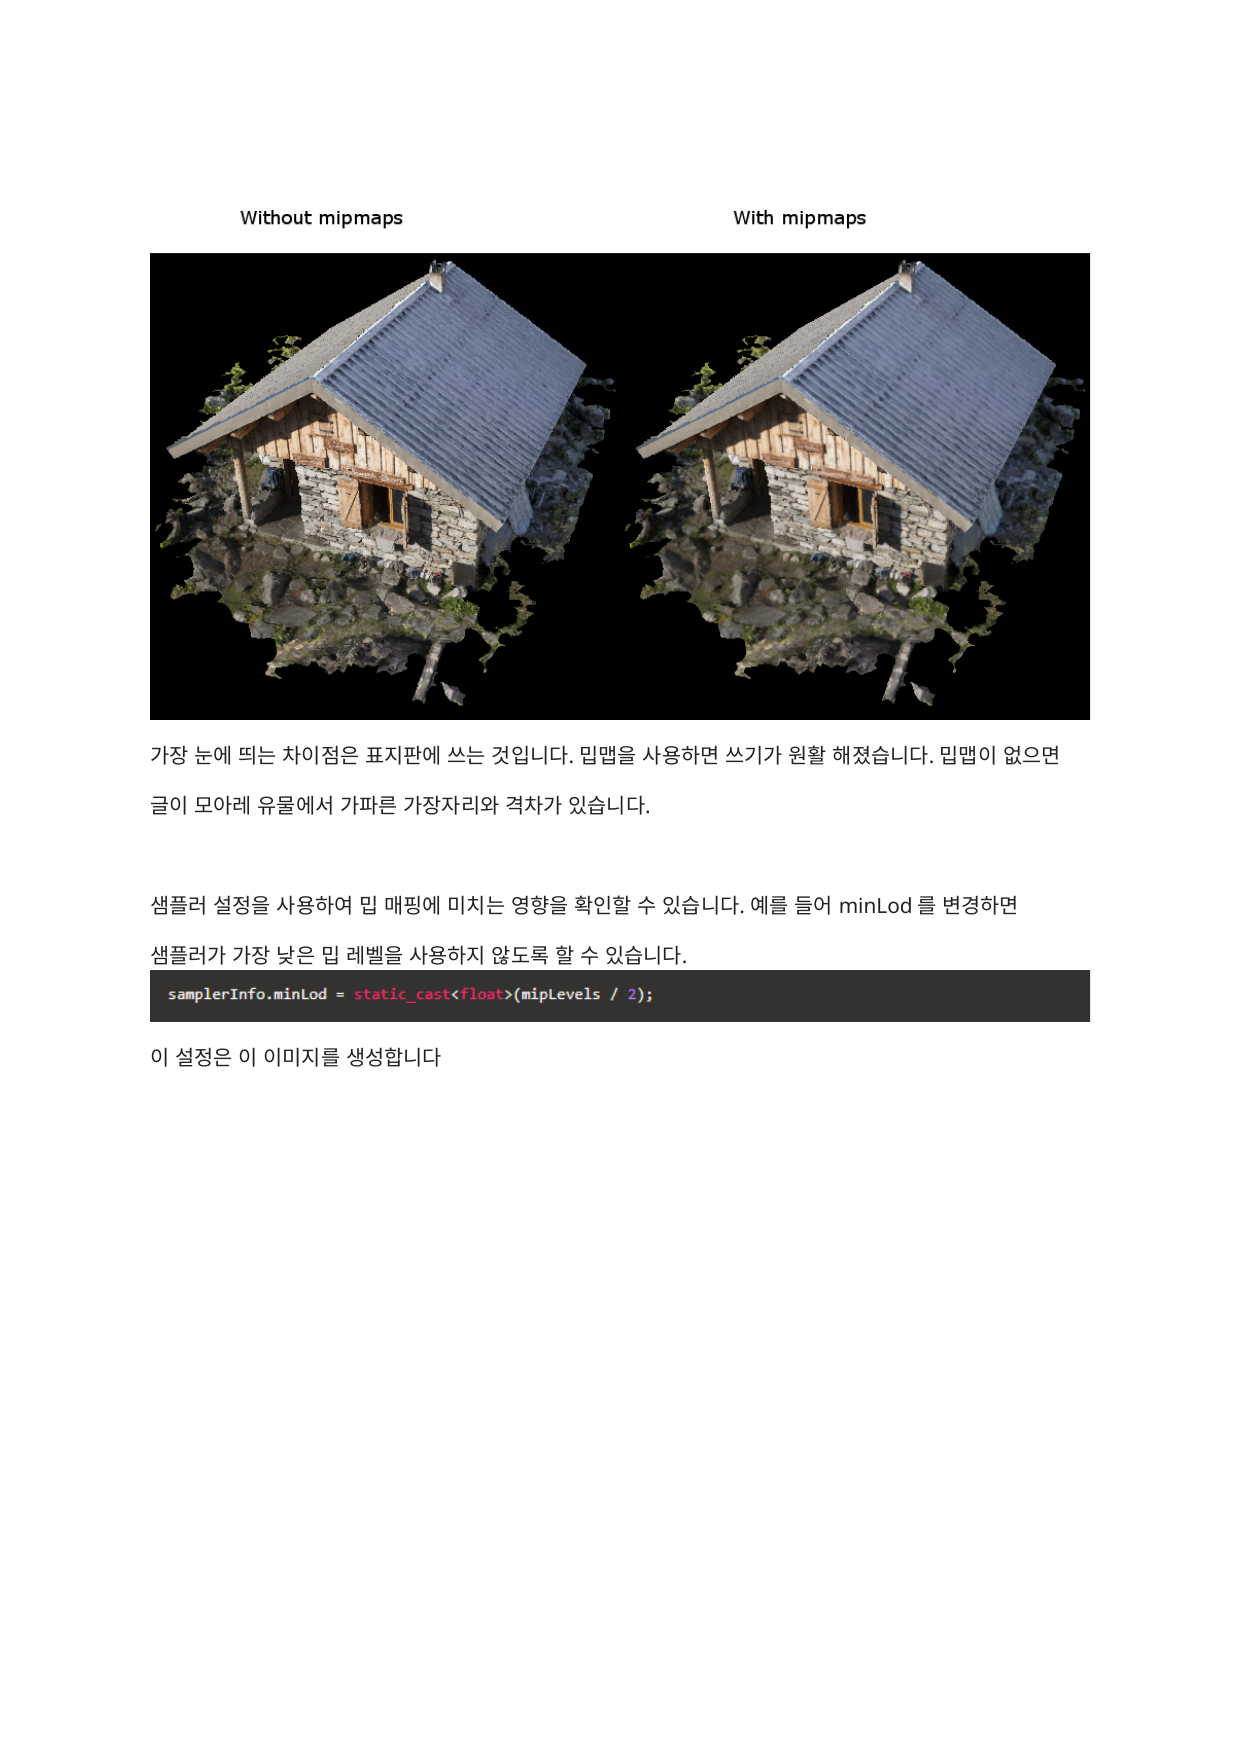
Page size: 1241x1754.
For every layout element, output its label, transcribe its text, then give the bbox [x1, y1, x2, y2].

text 가장 눈에 띄는 차이점은 표지판에 쓰는 것입니다. 밉맵을 사용하면 쓰기가 원활 해졌습니다. 밉맵이 없으면 글이 모아레 유물에서 가파른 가장자리와 격차가 있습니다. [150, 720, 1090, 820]
text 이 설정은 이 이미지를 생성합니다 [150, 1022, 1090, 1072]
text 샘플러 설정을 사용하여 밉 매핑에 미치는 영향을 확인할 수 있습니다. 예를 들어 minLod를 변경하면 샘플러가 가장 낮은 밉 레벨을 사용하지 않도록 할 수 있습니다. [150, 870, 1090, 970]
picture [150, 177, 1091, 720]
picture [150, 970, 1091, 1022]
